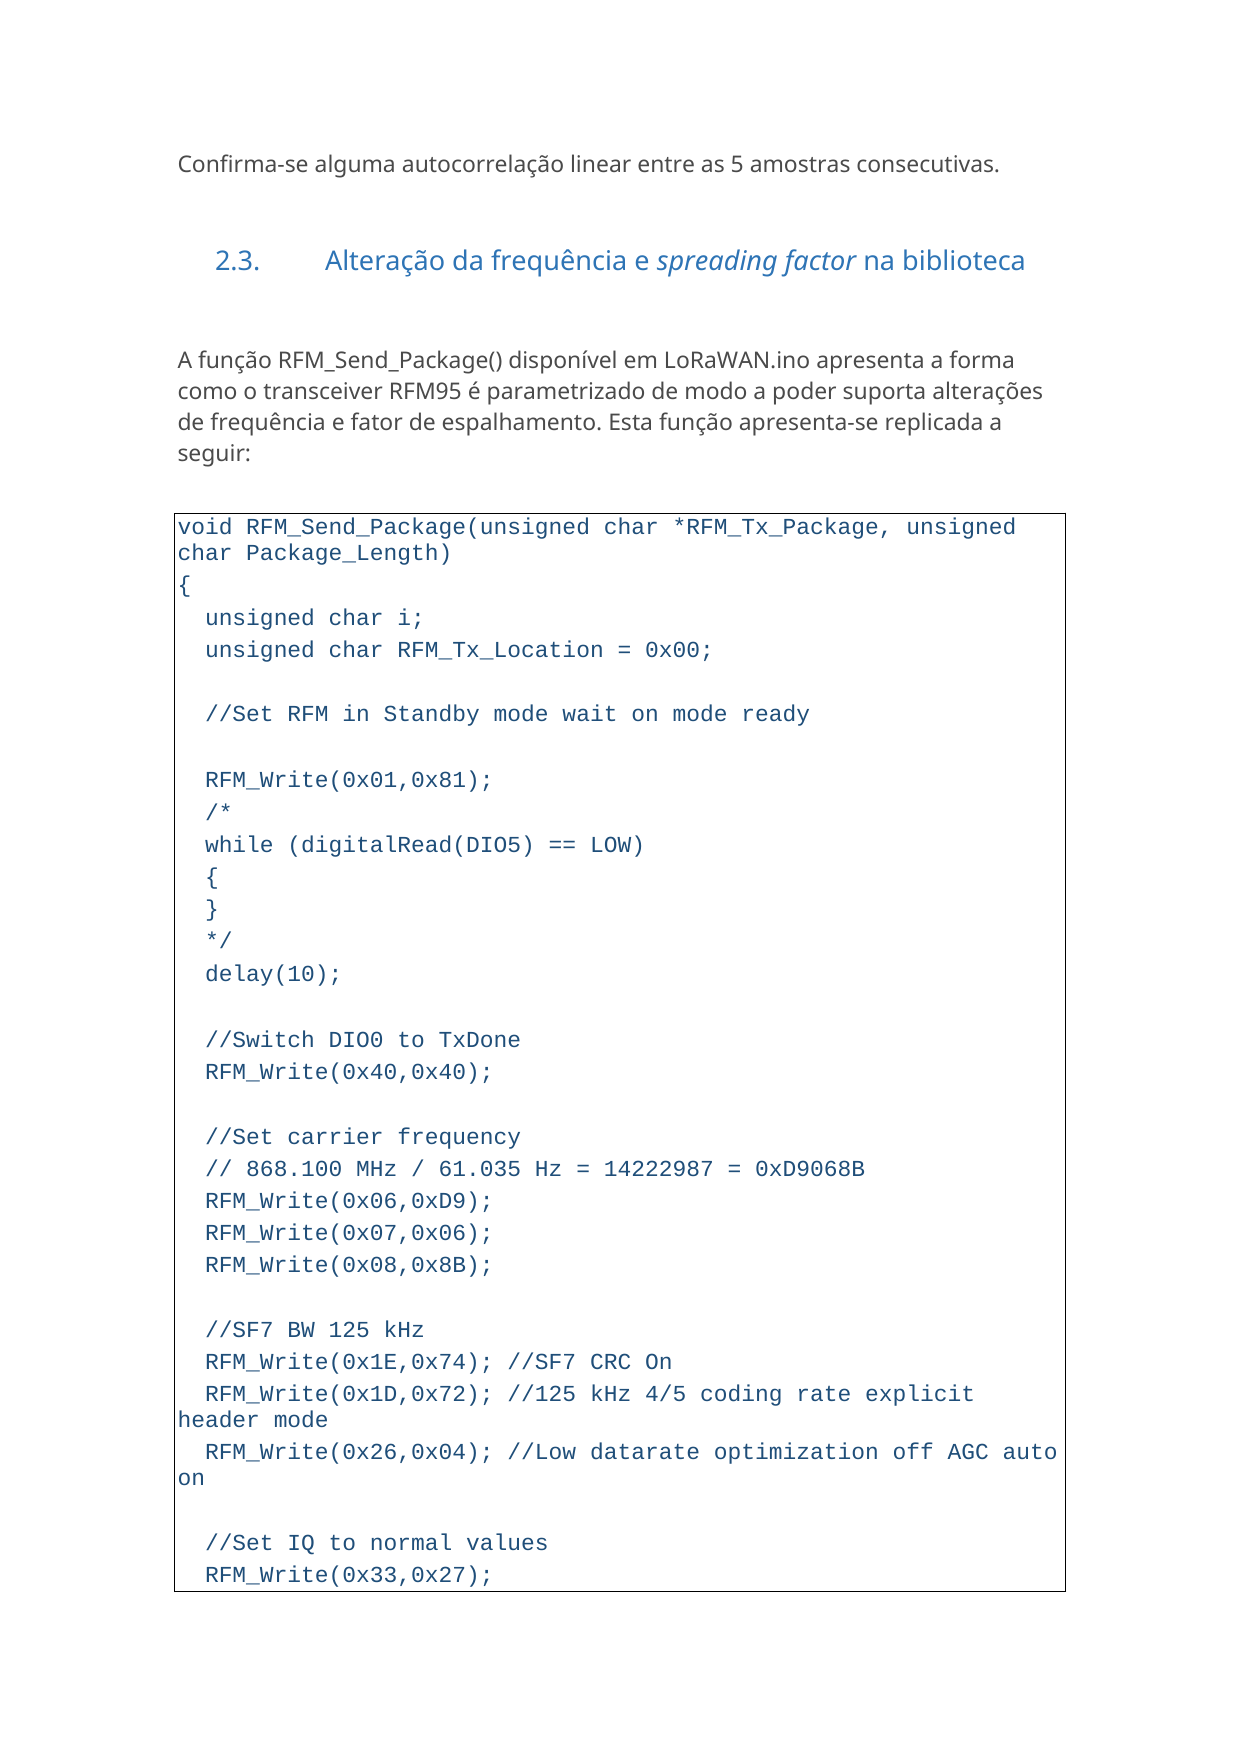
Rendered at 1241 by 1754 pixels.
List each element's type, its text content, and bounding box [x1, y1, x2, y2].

text */ [175, 927, 1065, 956]
text //Switch DIO0 to TxDone [175, 1025, 1065, 1054]
text delay(10); [175, 959, 1065, 988]
text RFM_Write(0x07,0x06); [175, 1218, 1065, 1247]
text unsigned char RFM_Tx_Location = 0x00; [175, 635, 1065, 664]
text RFM_Write(0x01,0x81); [175, 766, 1065, 795]
text { [175, 571, 1065, 599]
text //Set carrier frequency [175, 1122, 1065, 1151]
text RFM_Write(0x1D,0x72); //125 kHz 4/5 coding rate explicit header mode [175, 1379, 1065, 1434]
subtitle Alteração da frequência e spreading factor na biblioteca [215, 241, 1063, 278]
text /* [175, 798, 1065, 827]
text RFM_Write(0x1E,0x74); //SF7 CRC On [175, 1347, 1065, 1376]
text //SF7 BW 125 kHz [175, 1315, 1065, 1344]
text void RFM_Send_Package(unsigned char *RFM_Tx_Package, unsigned char Package_Length) [175, 514, 1065, 567]
text unsigned char i; [175, 603, 1065, 632]
text Confirma-se alguma autocorrelação linear entre as 5 amostras consecutivas. [177, 148, 1063, 179]
text } [175, 894, 1065, 923]
text RFM_Write(0x08,0x8B); [175, 1251, 1065, 1280]
text //Set RFM in Standby mode wait on mode ready [175, 699, 1065, 728]
text RFM_Write(0x06,0xD9); [175, 1186, 1065, 1215]
text RFM_Write(0x33,0x27); [175, 1560, 1065, 1591]
text //Set IQ to normal values [175, 1528, 1065, 1557]
text // 868.100 MHz / 61.035 Hz = 14222987 = 0xD9068B [175, 1154, 1065, 1183]
text A função RFM_Send_Package() disponível em LoRaWAN.ino apresenta a forma como o transceiver RFM95 é parametrizado de modo a poder suporta alterações de frequência e fator de espalhamento. Esta função apresenta-se replicada a seguir: [177, 344, 1063, 469]
text RFM_Write(0x40,0x40); [175, 1057, 1065, 1087]
text while (digitalRead(DIO5) == LOW) [175, 830, 1065, 859]
text { [175, 862, 1065, 891]
text RFM_Write(0x26,0x04); //Low datarate optimization off AGC auto on [175, 1437, 1065, 1492]
